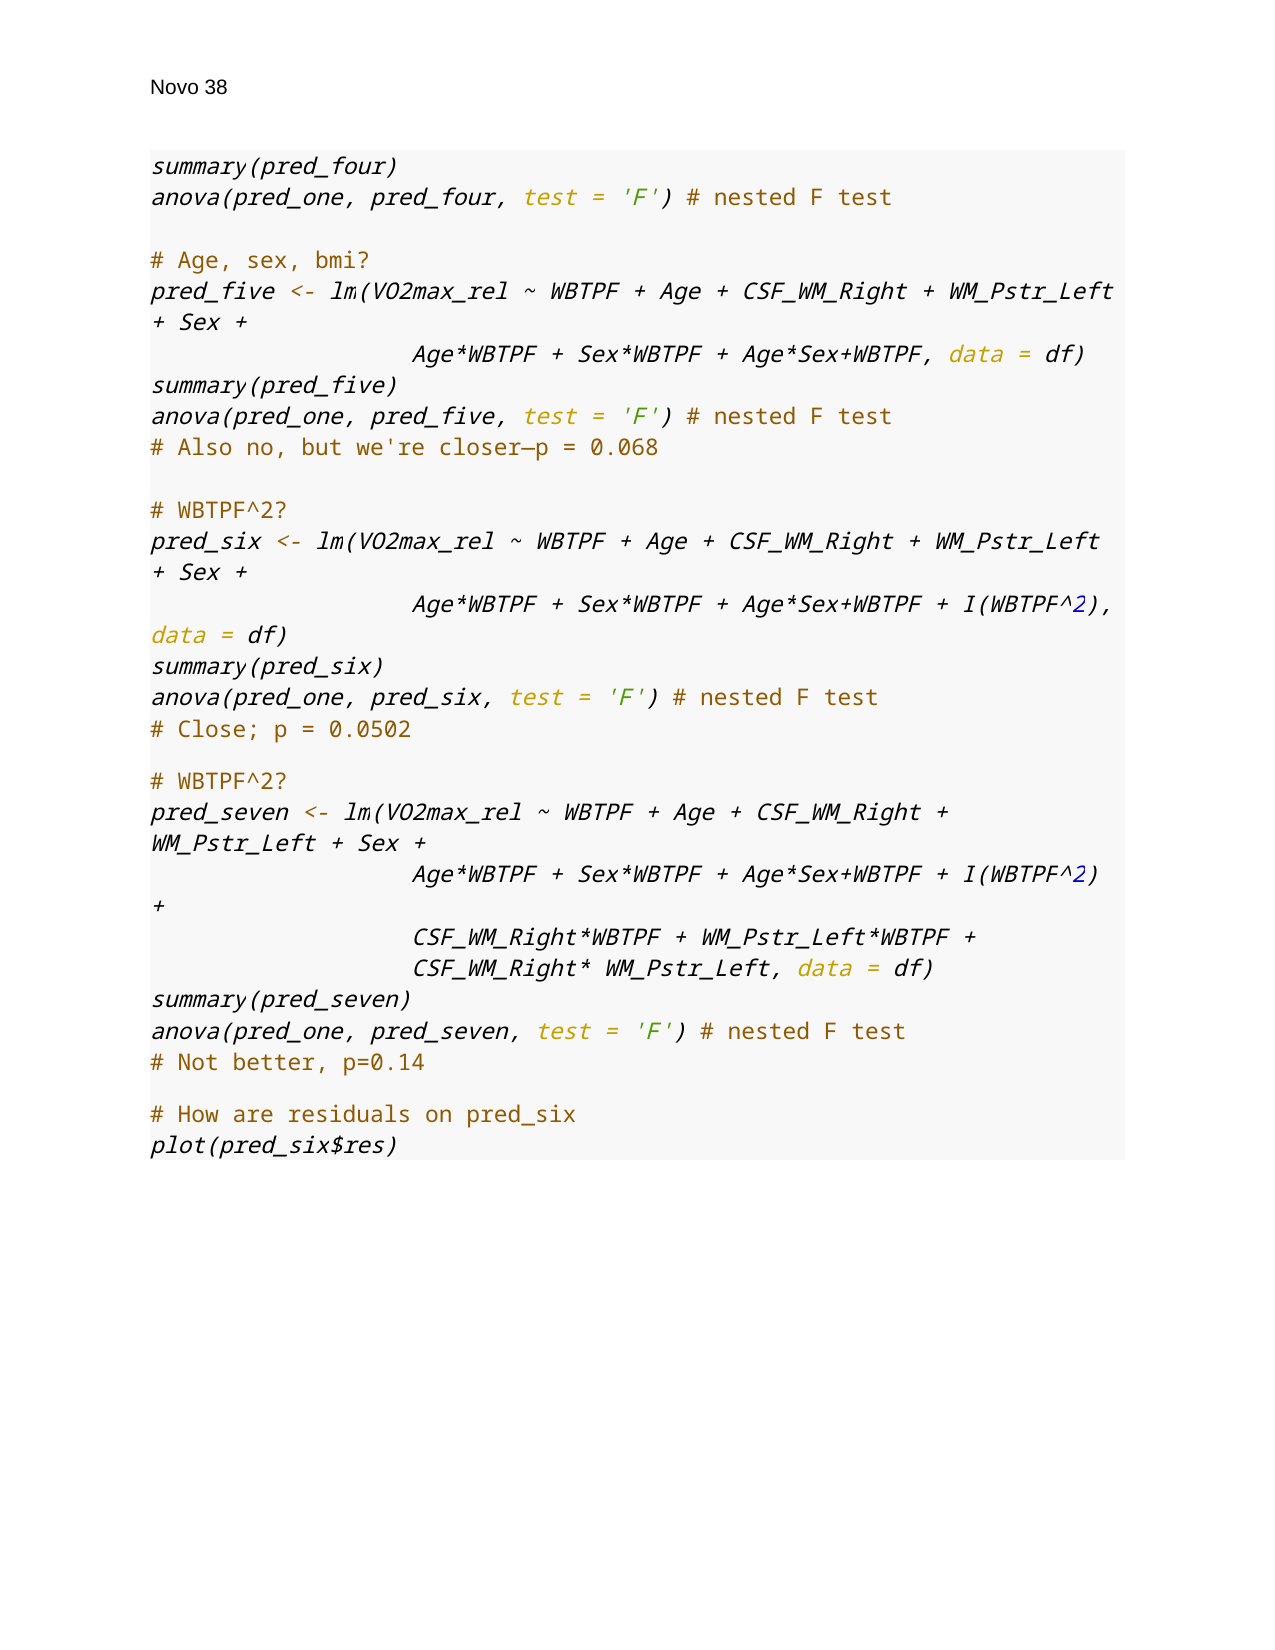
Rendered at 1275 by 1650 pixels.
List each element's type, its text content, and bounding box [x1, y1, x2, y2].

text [150, 150, 1125, 744]
text # How are residuals on pred_six plot(pred_six$res) [397, 1098, 1125, 1160]
text # WBTPF^2? pred_seven <- lm(VO2max_rel ~ WBTPF + Age + CSF_WM_Right + WM_Pstr_Left + Sex + Age*WBTPF + Sex*WBTPF + Age*Sex+WBTPF + I(WBTPF^2) + CSF_WM_Right*WBTPF + WM_Pstr_Left*WBTPF + CSF_WM_Right* WM_Pstr_Left, data = df) summary(pred_seven) anova(pred_one, pred_seven, test = 'F') # nested F test # Not better, p=0.14 [150, 764, 1125, 1077]
